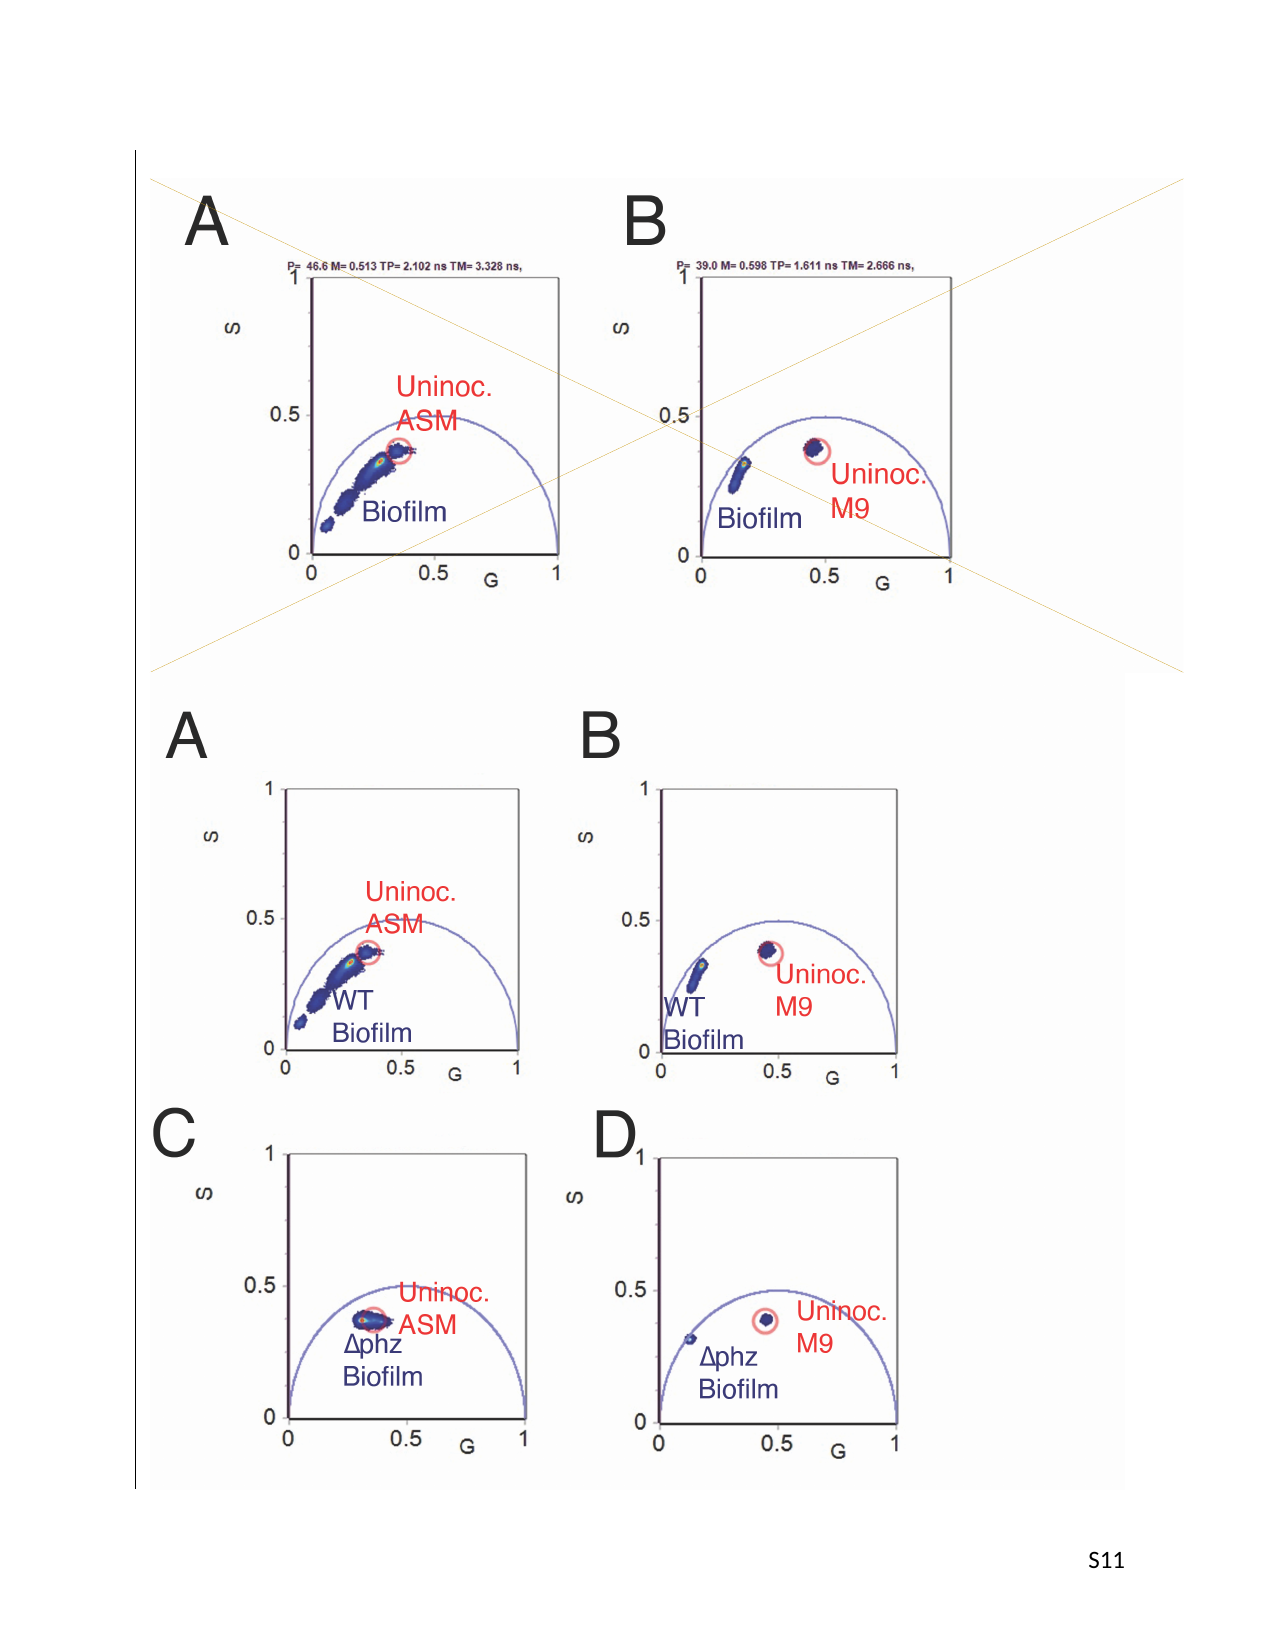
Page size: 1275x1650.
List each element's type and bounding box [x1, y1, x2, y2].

picture [150, 180, 665, 671]
picture [151, 178, 1182, 425]
picture [669, 180, 1184, 672]
picture [150, 427, 1182, 1490]
